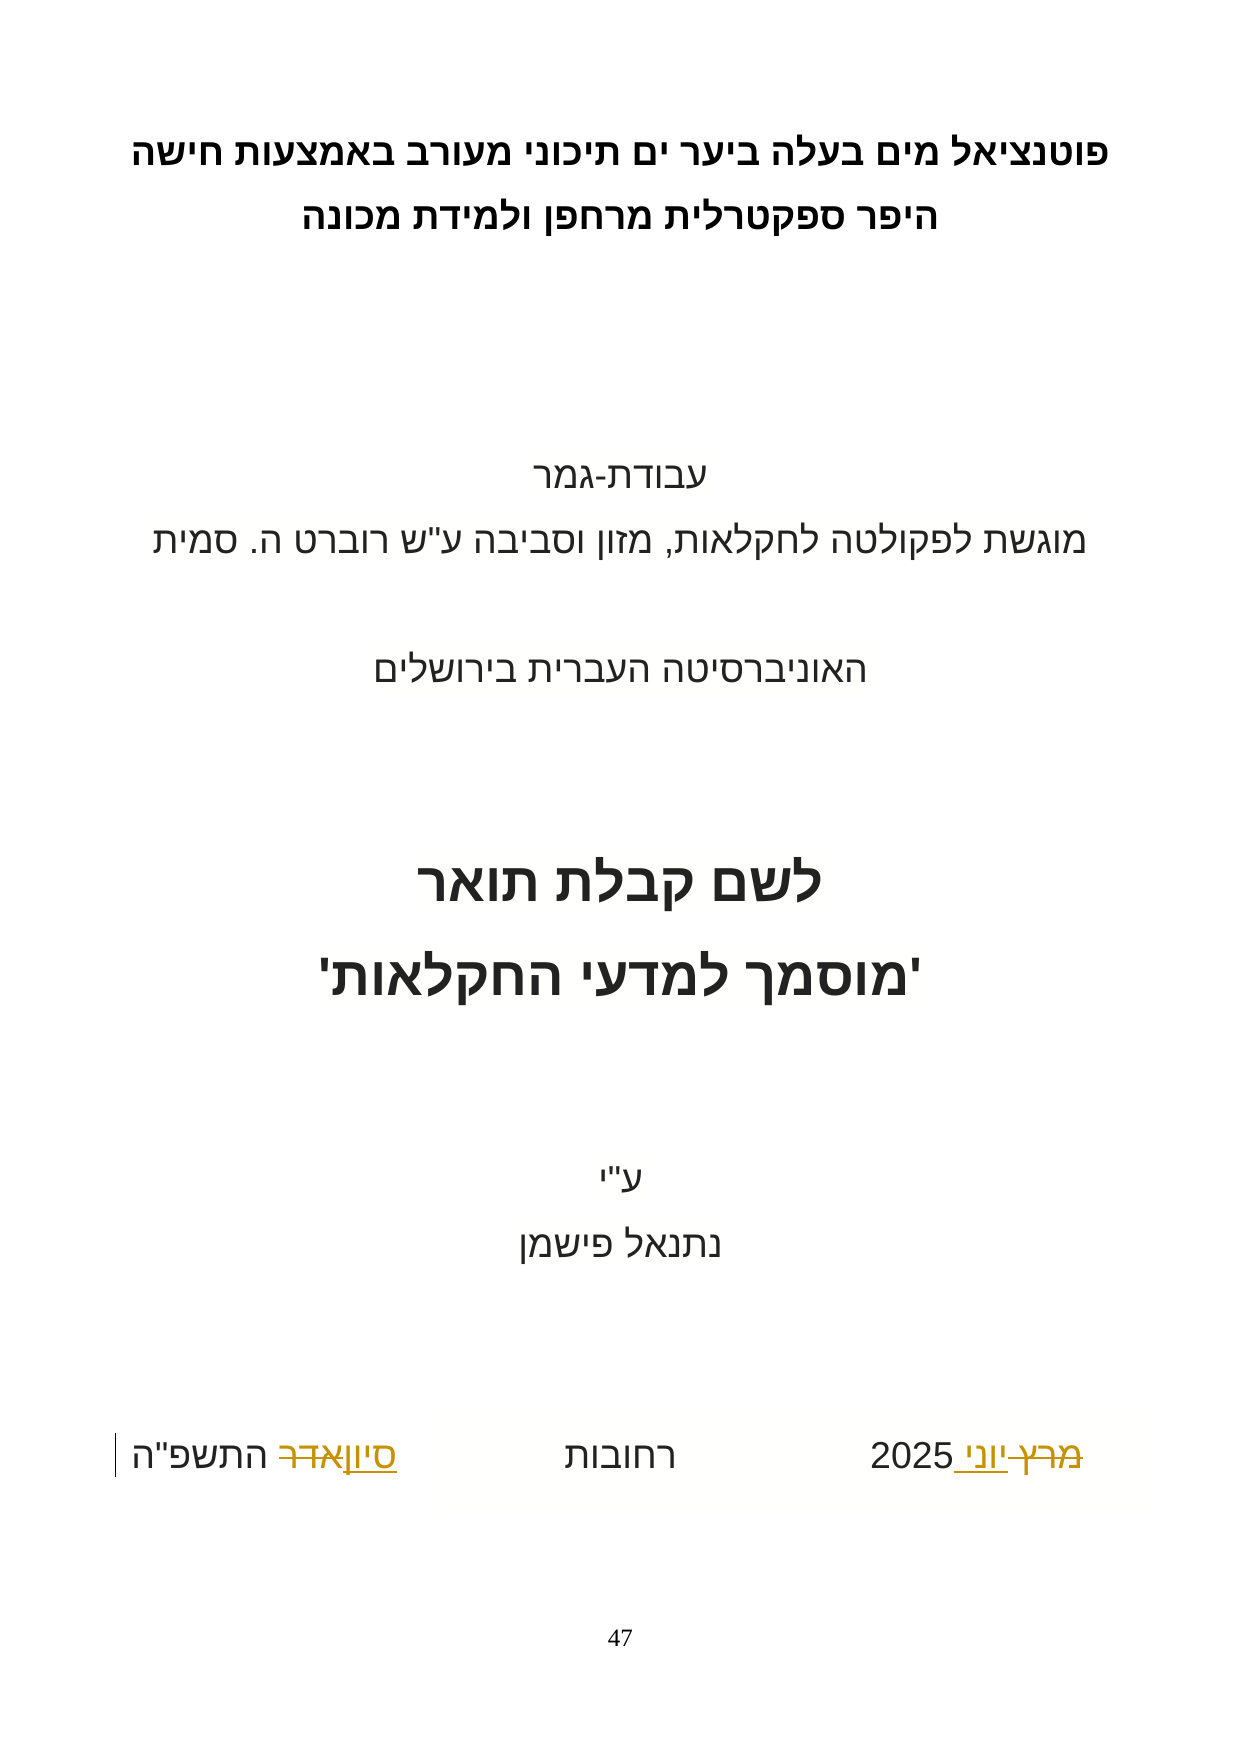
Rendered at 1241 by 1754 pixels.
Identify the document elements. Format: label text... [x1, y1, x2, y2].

text פוטנציאל מים בעלה ביער ים תיכוני מעורב באמצעות חישה היפר ספקטרלית מרחפן ולמידת מכונה עבודת-גמר מוגשת לפקולטה לחקלאות, מזון וסביבה ע"ש רוברט ה. סמית האוניברסיטה העברית בירושלים לשם קבלת תואר 'מוסמך למדעי החקלאות' ע"י נתנאל פישמן [130, 130, 1110, 1266]
table_header התשפ"ה [86, 1416, 442, 1508]
table_header 2025 [798, 1416, 1154, 1508]
table_header רחובות [442, 1416, 798, 1508]
